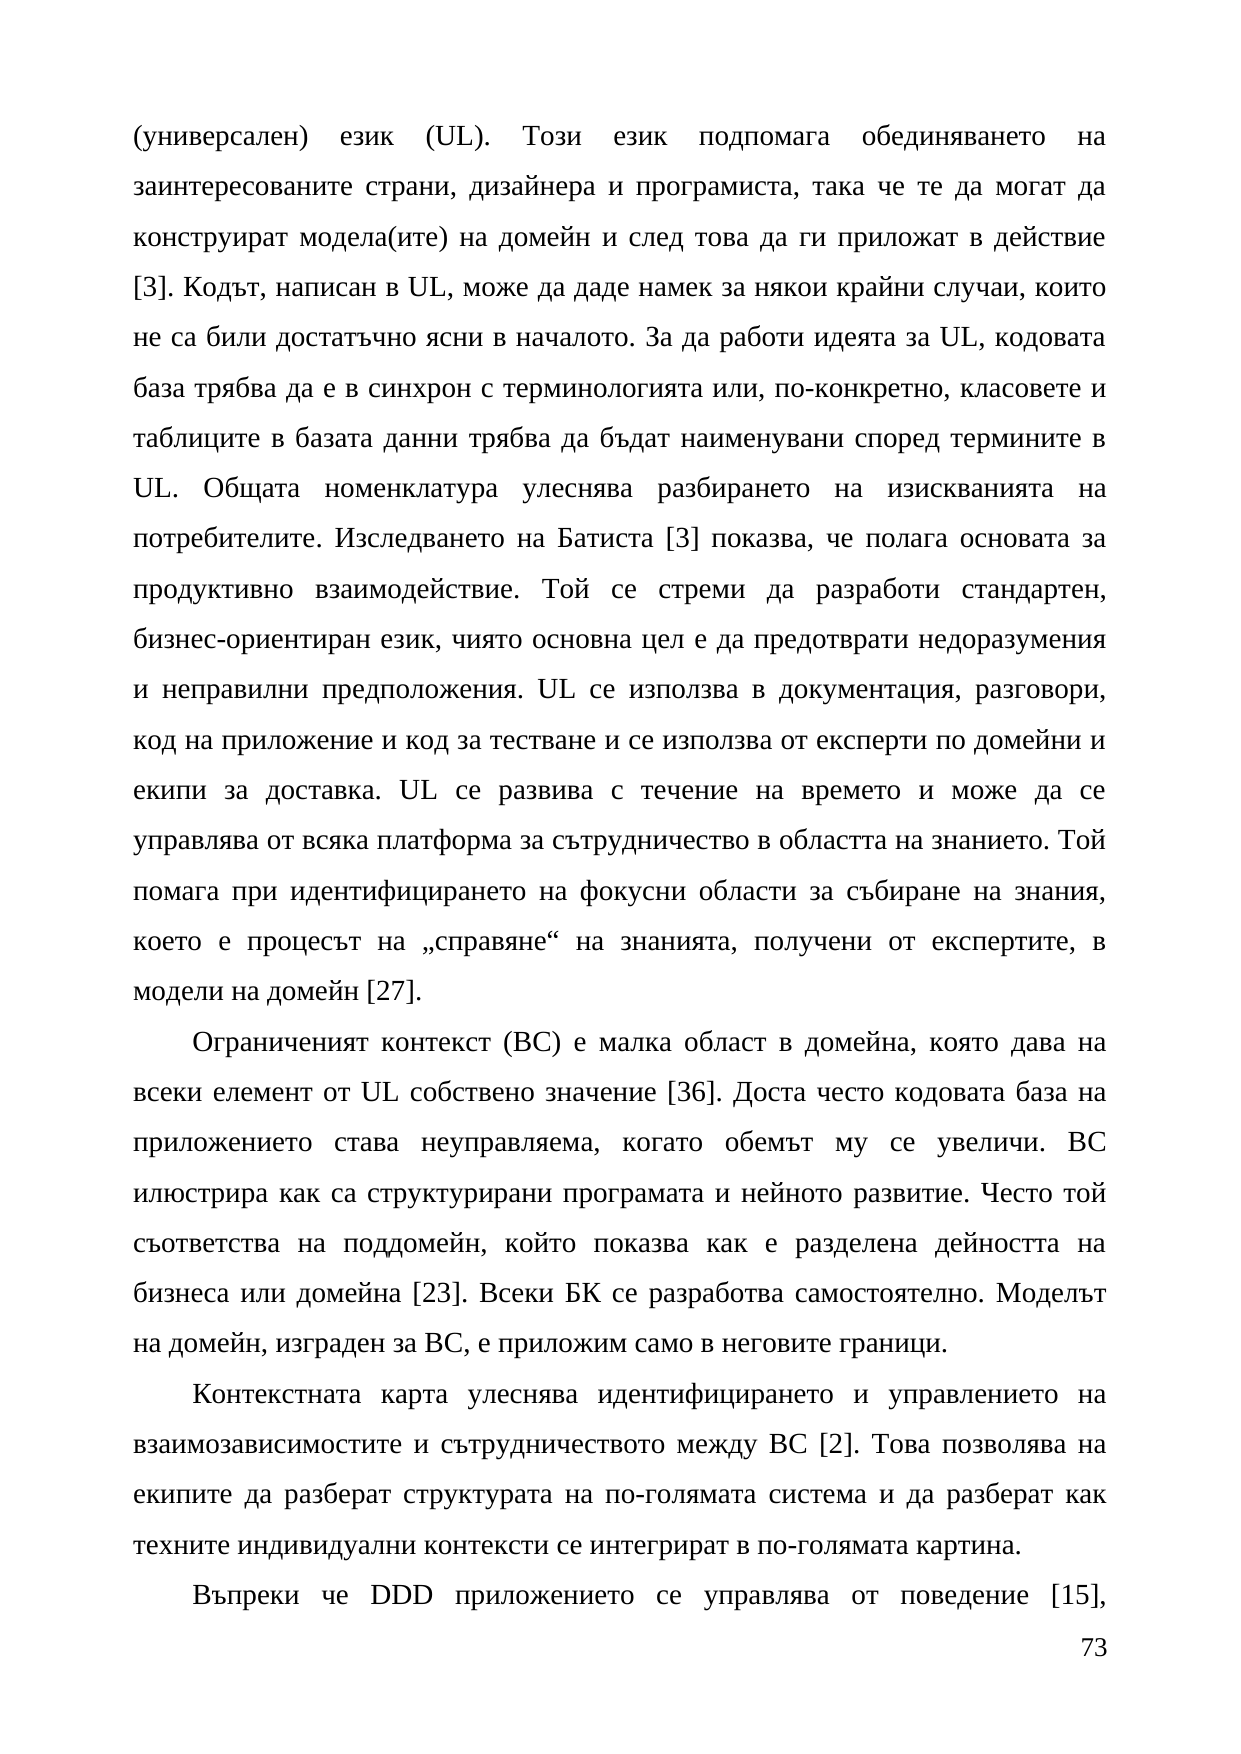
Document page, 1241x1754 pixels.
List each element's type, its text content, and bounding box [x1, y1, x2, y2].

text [133, 118, 1107, 1007]
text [133, 1577, 1107, 1611]
text Ограниченият контекст (BC) е малка област в домейна, която дава на всеки елемент от UL собствено значение [36]. Доста често кодовата база на приложението става неуправляема, когато обемът му се увеличи. BC илюстрира как са структурирани програмата и нейното развитие. Често той съответства на поддомейн, който показва как е разделена дейността на бизнеса или домейна [23]. Всеки БК се разработва самостоятелно. Моделът на домейн, изграден за BC, е приложим само в неговите граници. [133, 1024, 1107, 1359]
text Контекстната карта улеснява идентифицирането и управлението на взаимозависимостите и сътрудничеството между BC [2]. Това позволява на екипите да разберат структурата на по-голямата система и да разберат как техните индивидуални контексти се интегрират в по-голямата картина. [133, 1376, 1107, 1560]
